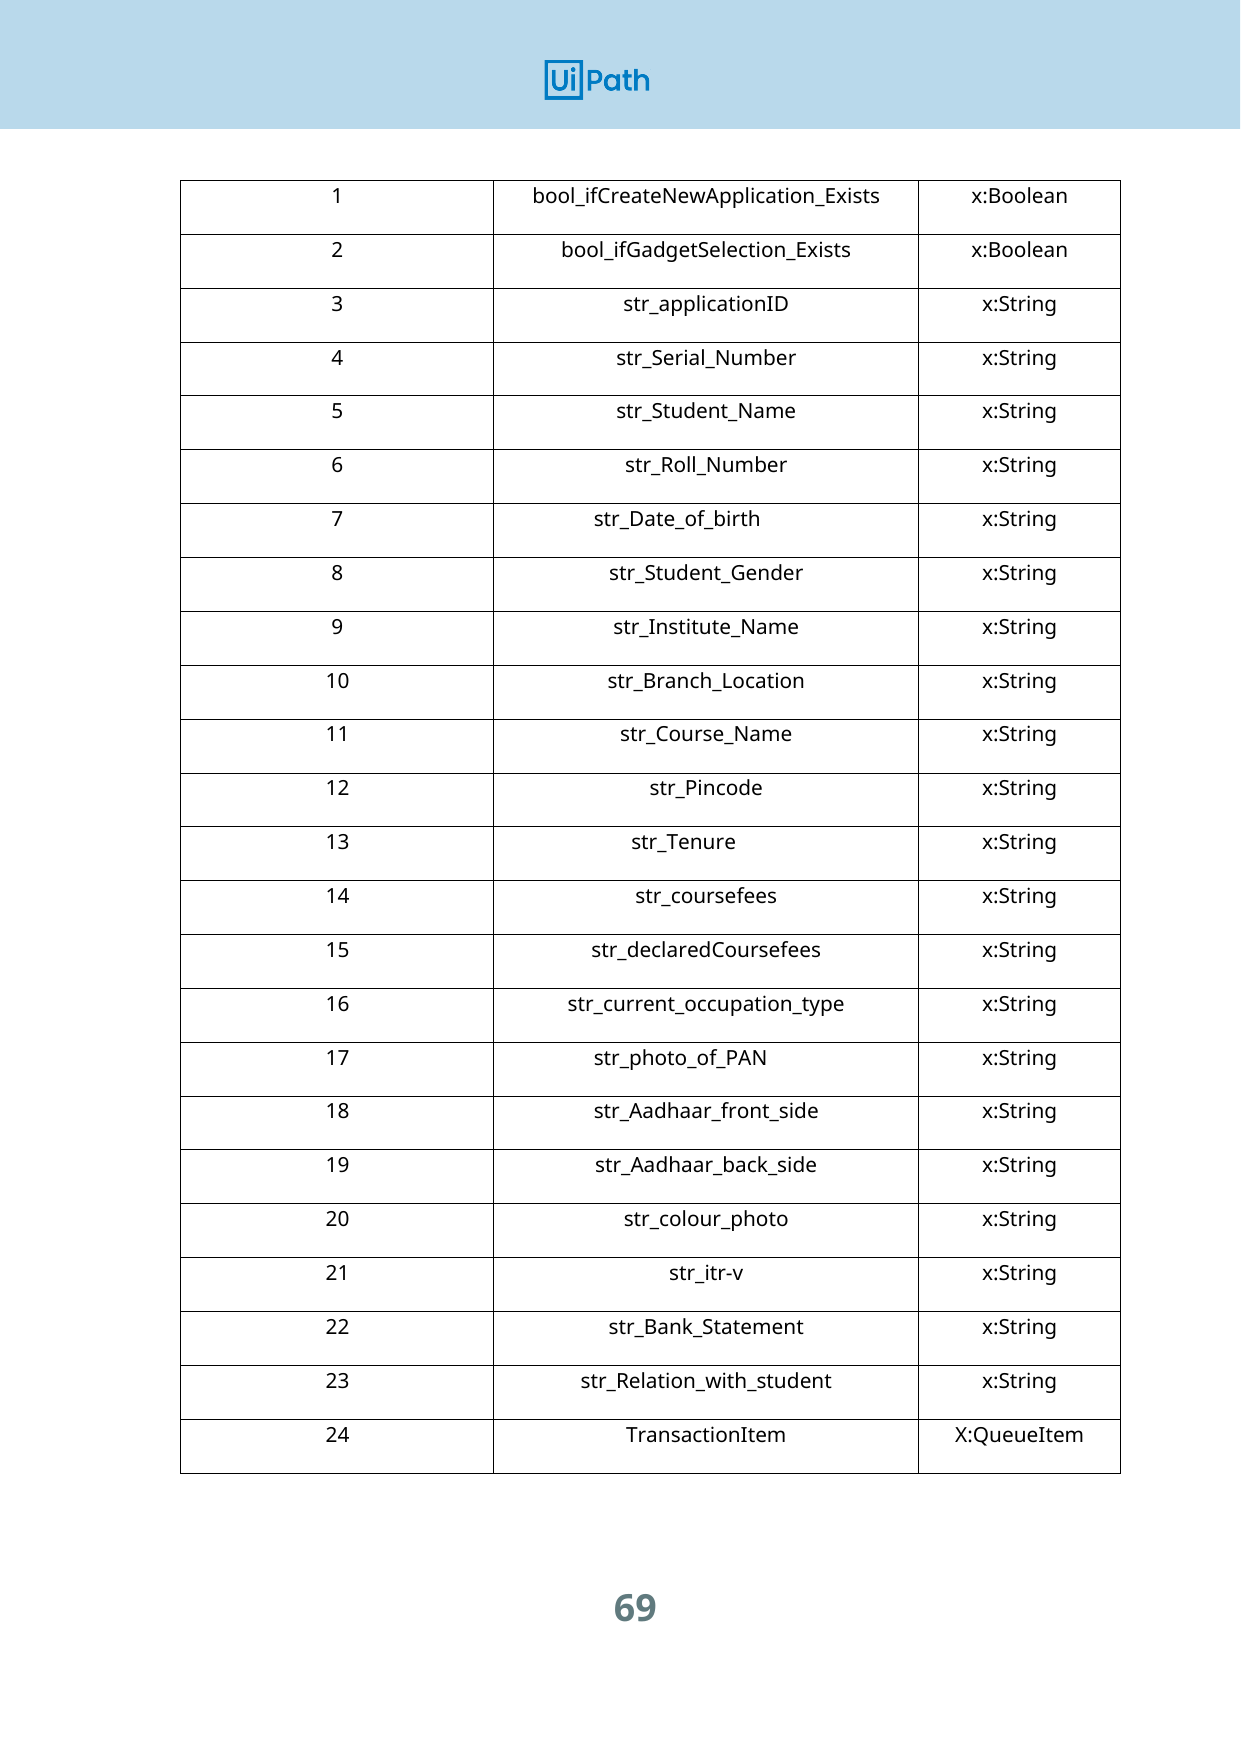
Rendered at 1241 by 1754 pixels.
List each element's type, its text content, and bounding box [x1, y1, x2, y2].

table_cell str_itr-v [494, 1258, 918, 1311]
table_cell str_Institute_Name [494, 612, 918, 665]
table_cell str_Tenure [494, 827, 918, 880]
table_cell 18 [181, 1097, 493, 1149]
table_cell x:Boolean [919, 235, 1120, 288]
table_cell 21 [181, 1258, 493, 1311]
table_cell 20 [181, 1204, 493, 1257]
table_cell 6 [181, 450, 493, 503]
table_cell x:String [919, 774, 1120, 826]
table_cell str_declaredCoursefees [494, 935, 918, 988]
table_cell str_colour_photo [494, 1204, 918, 1257]
table_cell x:String [919, 1312, 1120, 1365]
table_cell 9 [181, 612, 493, 665]
table_cell str_Branch_Location [494, 666, 918, 718]
table_cell 10 [181, 666, 493, 718]
table_cell 12 [181, 774, 493, 826]
table_cell x:String [919, 1097, 1120, 1149]
table_cell str_Date_of_birth [494, 504, 918, 557]
table_cell str_Course_Name [494, 720, 918, 772]
table_cell bool_ifCreateNewApplication_Exists [494, 181, 918, 234]
table_cell bool_ifGadgetSelection_Exists [494, 235, 918, 288]
table_cell str_current_occupation_type [494, 989, 918, 1042]
table_cell 11 [181, 720, 493, 772]
table_cell str_Student_Gender [494, 558, 918, 611]
table_cell 15 [181, 935, 493, 988]
table_cell 5 [181, 396, 493, 449]
table_cell 4 [181, 343, 493, 395]
table_cell str_Bank_Statement [494, 1312, 918, 1365]
table_cell 22 [181, 1312, 493, 1365]
table_cell 8 [181, 558, 493, 611]
table_cell x:String [919, 827, 1120, 880]
table_cell 1 [181, 181, 493, 234]
table_cell x:String [919, 1258, 1120, 1311]
table_cell x:String [919, 396, 1120, 449]
table_cell str_Roll_Number [494, 450, 918, 503]
table_cell x:String [919, 1366, 1120, 1419]
table_cell x:String [919, 450, 1120, 503]
table_cell x:String [919, 1150, 1120, 1203]
table_cell x:String [919, 558, 1120, 611]
table_cell x:String [919, 666, 1120, 718]
table_cell x:String [919, 1204, 1120, 1257]
table_cell x:String [919, 289, 1120, 342]
table_cell str_Serial_Number [494, 343, 918, 395]
table_cell x:String [919, 1043, 1120, 1096]
table_cell x:String [919, 504, 1120, 557]
table_cell 2 [181, 235, 493, 288]
table_cell str_photo_of_PAN [494, 1043, 918, 1096]
table_cell str_Pincode [494, 774, 918, 826]
table_cell x:String [919, 720, 1120, 772]
table_cell x:String [919, 612, 1120, 665]
table_cell TransactionItem [494, 1420, 918, 1472]
table_cell str_coursefees [494, 881, 918, 934]
table_cell 19 [181, 1150, 493, 1203]
table_cell 16 [181, 989, 493, 1042]
table_cell str_Relation_with_student [494, 1366, 918, 1419]
table_cell str_Aadhaar_front_side [494, 1097, 918, 1149]
table_cell 13 [181, 827, 493, 880]
table_cell 23 [181, 1366, 493, 1419]
table_cell x:String [919, 989, 1120, 1042]
picture [544, 60, 651, 100]
table_cell x:String [919, 935, 1120, 988]
table_cell x:String [919, 343, 1120, 395]
table_cell str_Aadhaar_back_side [494, 1150, 918, 1203]
table_cell 7 [181, 504, 493, 557]
table_cell x:String [919, 881, 1120, 934]
table_cell str_applicationID [494, 289, 918, 342]
table_cell 24 [181, 1420, 493, 1472]
table_cell 3 [181, 289, 493, 342]
table_cell X:QueueItem [919, 1420, 1120, 1472]
table_cell str_Student_Name [494, 396, 918, 449]
table_cell x:Boolean [919, 181, 1120, 234]
table_cell 14 [181, 881, 493, 934]
table_cell 17 [181, 1043, 493, 1096]
